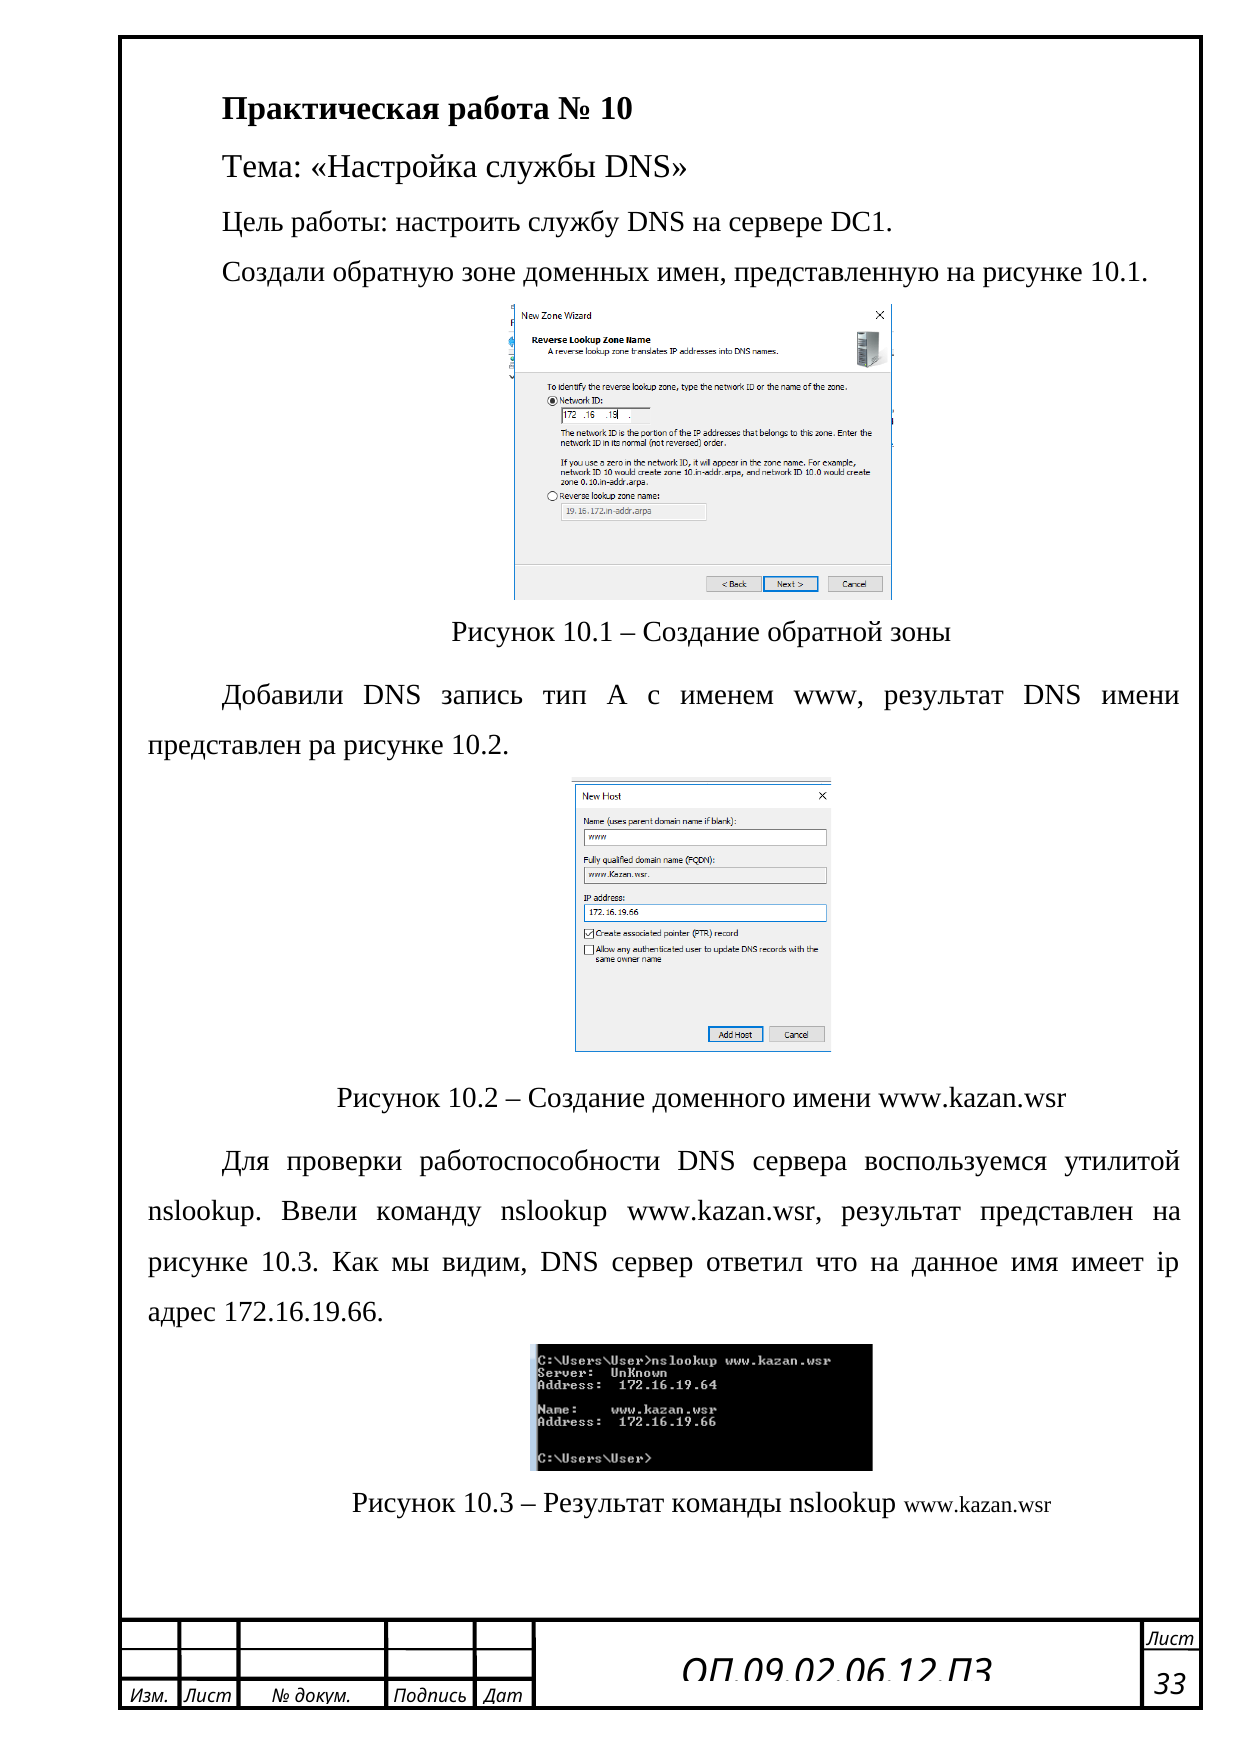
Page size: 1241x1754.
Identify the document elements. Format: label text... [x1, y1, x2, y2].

text Тема: «Настройка службы DNS» [148, 146, 1181, 184]
text Добавили DNS запись тип А с именем www, результат DNS имени представлен ра рисунке 10.2. [148, 677, 1181, 761]
text Для проверки работоспособности DNS сервера воспользуемся утилитой nslookup. Ввели команду nslookup www.kazan.wsr, результат представлен на рисунке 10.3. Как мы видим, DNS сервер ответил что на данное имя имеет ip адрес 172.16.19.66. [148, 1143, 1181, 1328]
text Создали обратную зоне доменных имен, представленную на рисунке 10.1. [148, 254, 1181, 287]
picture [571, 777, 832, 1054]
text Практическая работа № 10 [148, 89, 1181, 127]
text Цель работы: настроить службу DNS на сервере DC1. [148, 204, 1181, 237]
text Рисунок 10.1 – Создание обратной зоны [148, 614, 1181, 648]
picture [508, 304, 894, 600]
picture [530, 1344, 873, 1471]
text Рисунок 10.3 – Результат команды nslookup www.kazan.wsr [148, 1485, 1181, 1519]
text Рисунок 10.2 – Создание доменного имени www.kazan.wsr [148, 1080, 1181, 1114]
